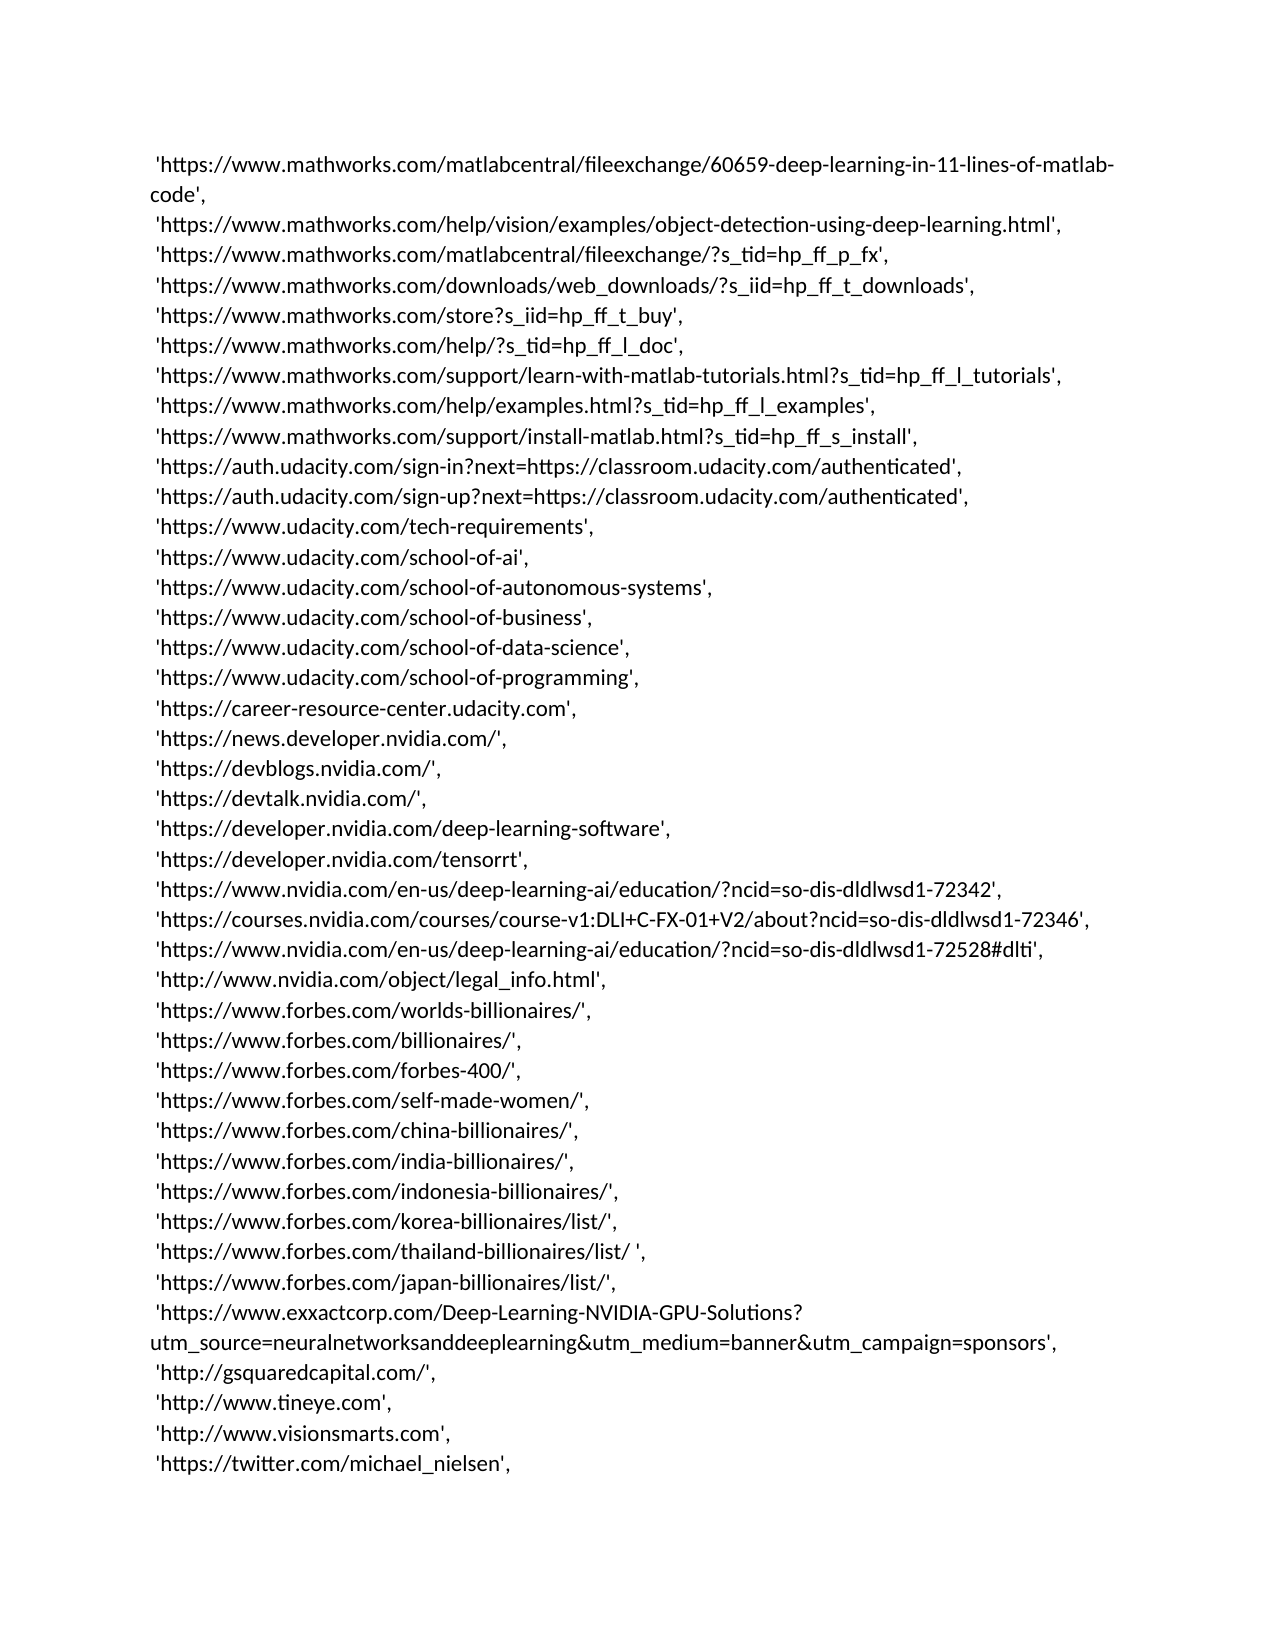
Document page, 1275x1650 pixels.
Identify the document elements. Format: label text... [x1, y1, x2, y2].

text 'https://www.forbes.com/thailand-billionaires/list/ ', [150, 1237, 1125, 1266]
text 'https://www.forbes.com/self-made-women/', [150, 1086, 1125, 1114]
text 'https://www.udacity.com/school-of-autonomous-systems', [150, 573, 1125, 601]
text 'https://auth.udacity.com/sign-in?next=https://classroom.udacity.com/authenticated', [150, 452, 1125, 480]
text 'https://www.forbes.com/japan-billionaires/list/', [150, 1268, 1125, 1296]
text 'http://gsquaredcapital.com/', [150, 1358, 1125, 1386]
text 'https://developer.nvidia.com/deep-learning-software', [150, 814, 1125, 843]
text 'https://www.mathworks.com/help/vision/examples/object-detection-using-deep-learning.html', [150, 210, 1125, 238]
text 'https://twitter.com/michael_nielsen', [150, 1449, 1125, 1477]
text 'https://www.udacity.com/school-of-ai', [150, 543, 1125, 571]
text 'https://www.nvidia.com/en-us/deep-learning-ai/education/?ncid=so-dis-dldlwsd1-72528#dlti', [150, 935, 1125, 963]
text 'http://www.tineye.com', [150, 1388, 1125, 1417]
text 'http://www.visionsmarts.com', [150, 1419, 1125, 1447]
text 'https://devblogs.nvidia.com/', [150, 754, 1125, 782]
text 'https://www.mathworks.com/support/learn-with-matlab-tutorials.html?s_tid=hp_ff_l_tutorials', [150, 361, 1125, 389]
text 'https://www.mathworks.com/help/?s_tid=hp_ff_l_doc', [150, 331, 1125, 359]
text 'https://www.mathworks.com/help/examples.html?s_tid=hp_ff_l_examples', [150, 392, 1125, 420]
text 'https://www.mathworks.com/matlabcentral/fileexchange/60659-deep-learning-in-11-lines-of-matlab-code', [150, 150, 1125, 208]
text 'https://www.mathworks.com/matlabcentral/fileexchange/?s_tid=hp_ff_p_fx', [150, 241, 1125, 269]
text 'https://www.forbes.com/india-billionaires/', [150, 1147, 1125, 1175]
text 'https://www.forbes.com/forbes-400/', [150, 1056, 1125, 1084]
text 'https://career-resource-center.udacity.com', [150, 694, 1125, 722]
text 'https://www.udacity.com/school-of-programming', [150, 663, 1125, 692]
text 'https://www.forbes.com/worlds-billionaires/', [150, 996, 1125, 1024]
text 'https://auth.udacity.com/sign-up?next=https://classroom.udacity.com/authenticated', [150, 482, 1125, 510]
text 'https://news.developer.nvidia.com/', [150, 724, 1125, 752]
text 'http://www.nvidia.com/object/legal_info.html', [150, 966, 1125, 994]
text 'https://www.mathworks.com/store?s_iid=hp_ff_t_buy', [150, 301, 1125, 329]
text 'https://www.forbes.com/korea-billionaires/list/', [150, 1207, 1125, 1235]
text 'https://www.nvidia.com/en-us/deep-learning-ai/education/?ncid=so-dis-dldlwsd1-72342', [150, 875, 1125, 903]
text 'https://www.forbes.com/china-billionaires/', [150, 1117, 1125, 1145]
text 'https://www.mathworks.com/downloads/web_downloads/?s_iid=hp_ff_t_downloads', [150, 271, 1125, 299]
text 'https://www.udacity.com/school-of-business', [150, 603, 1125, 631]
text 'https://www.udacity.com/school-of-data-science', [150, 633, 1125, 661]
text 'https://devtalk.nvidia.com/', [150, 784, 1125, 812]
text 'https://courses.nvidia.com/courses/course-v1:DLI+C-FX-01+V2/about?ncid=so-dis-dldlwsd1-72346', [150, 905, 1125, 933]
text 'https://www.forbes.com/indonesia-billionaires/', [150, 1177, 1125, 1205]
text 'https://developer.nvidia.com/tensorrt', [150, 845, 1125, 873]
text 'https://www.forbes.com/billionaires/', [150, 1026, 1125, 1054]
text 'https://www.exxactcorp.com/Deep-Learning-NVIDIA-GPU-Solutions?utm_source=neuralnetworksanddeeplearning&utm_medium=banner&utm_campaign=sponsors', [150, 1298, 1125, 1356]
text 'https://www.udacity.com/tech-requirements', [150, 512, 1125, 541]
text 'https://www.mathworks.com/support/install-matlab.html?s_tid=hp_ff_s_install', [150, 422, 1125, 450]
